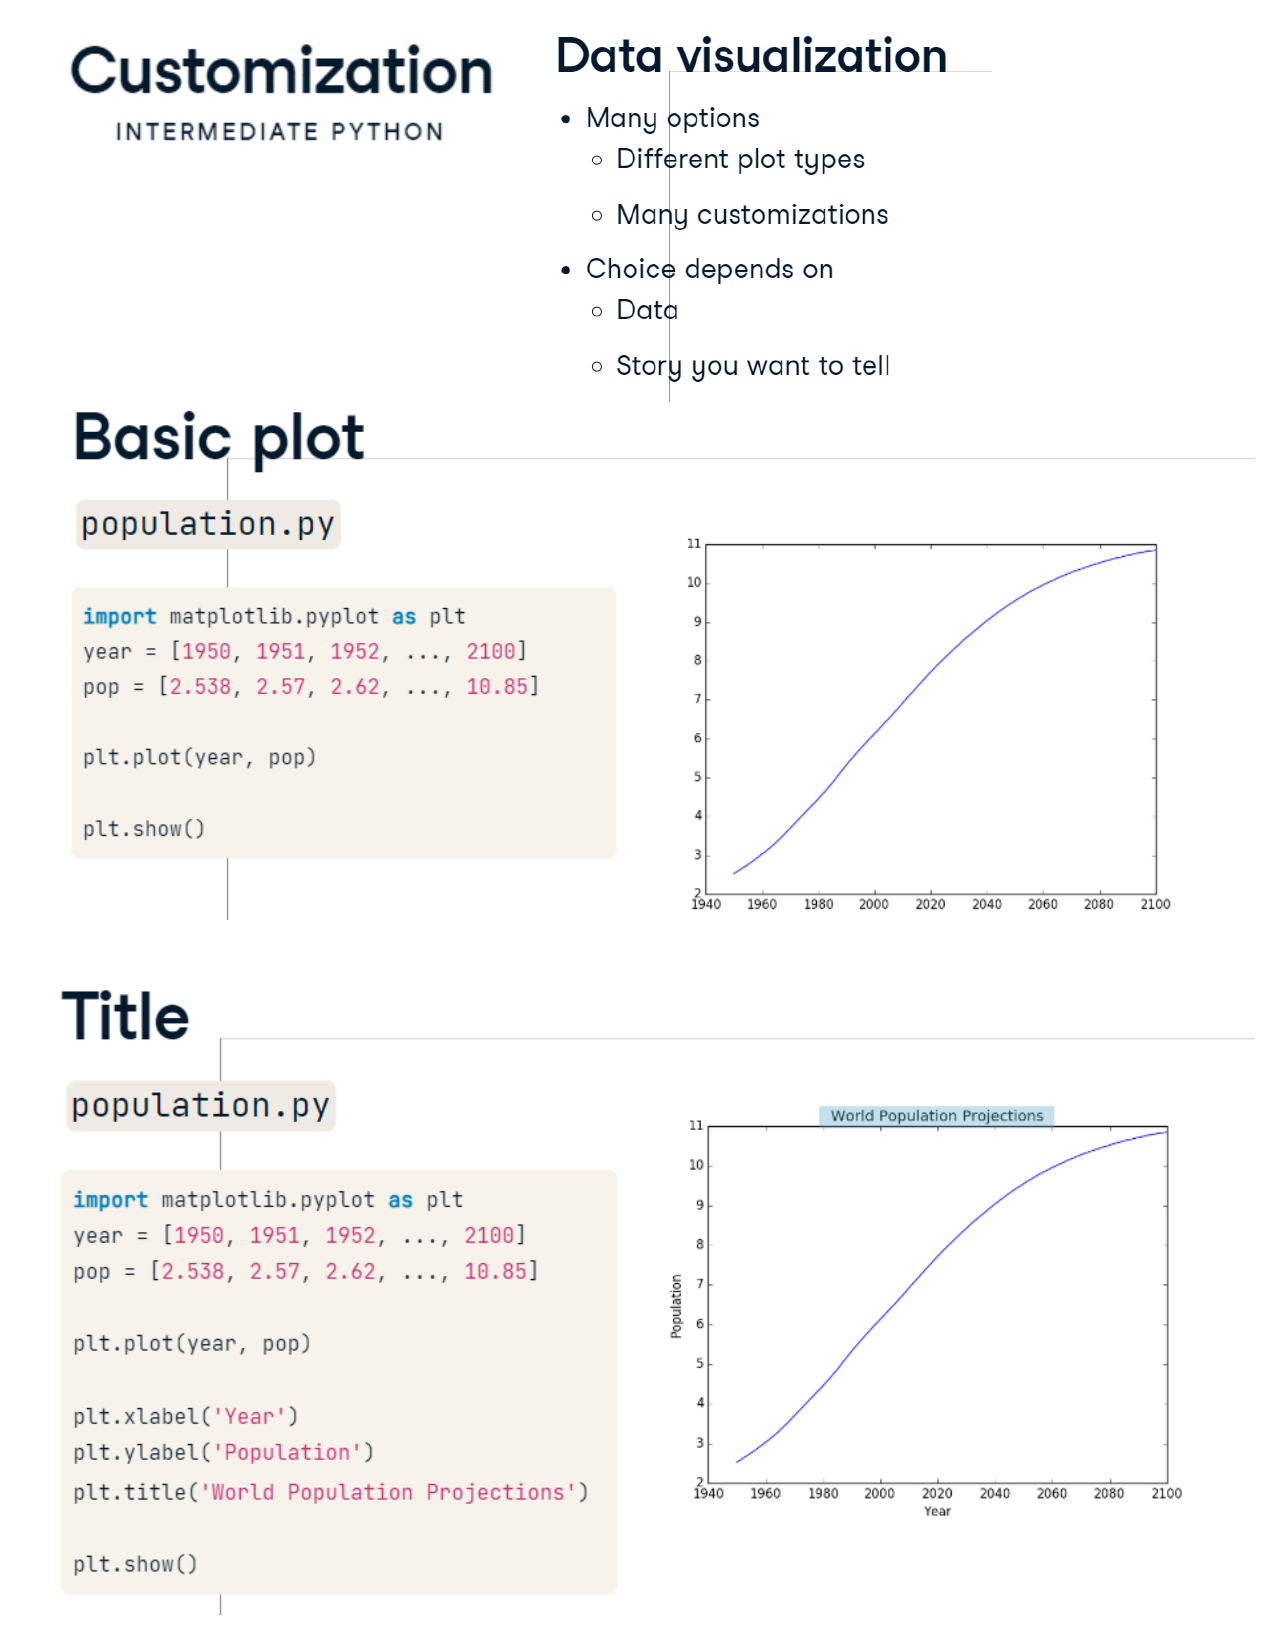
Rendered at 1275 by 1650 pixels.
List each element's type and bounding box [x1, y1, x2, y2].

picture [42, 402, 1254, 919]
picture [548, 29, 993, 401]
picture [18, 29, 541, 174]
picture [42, 969, 1254, 1613]
